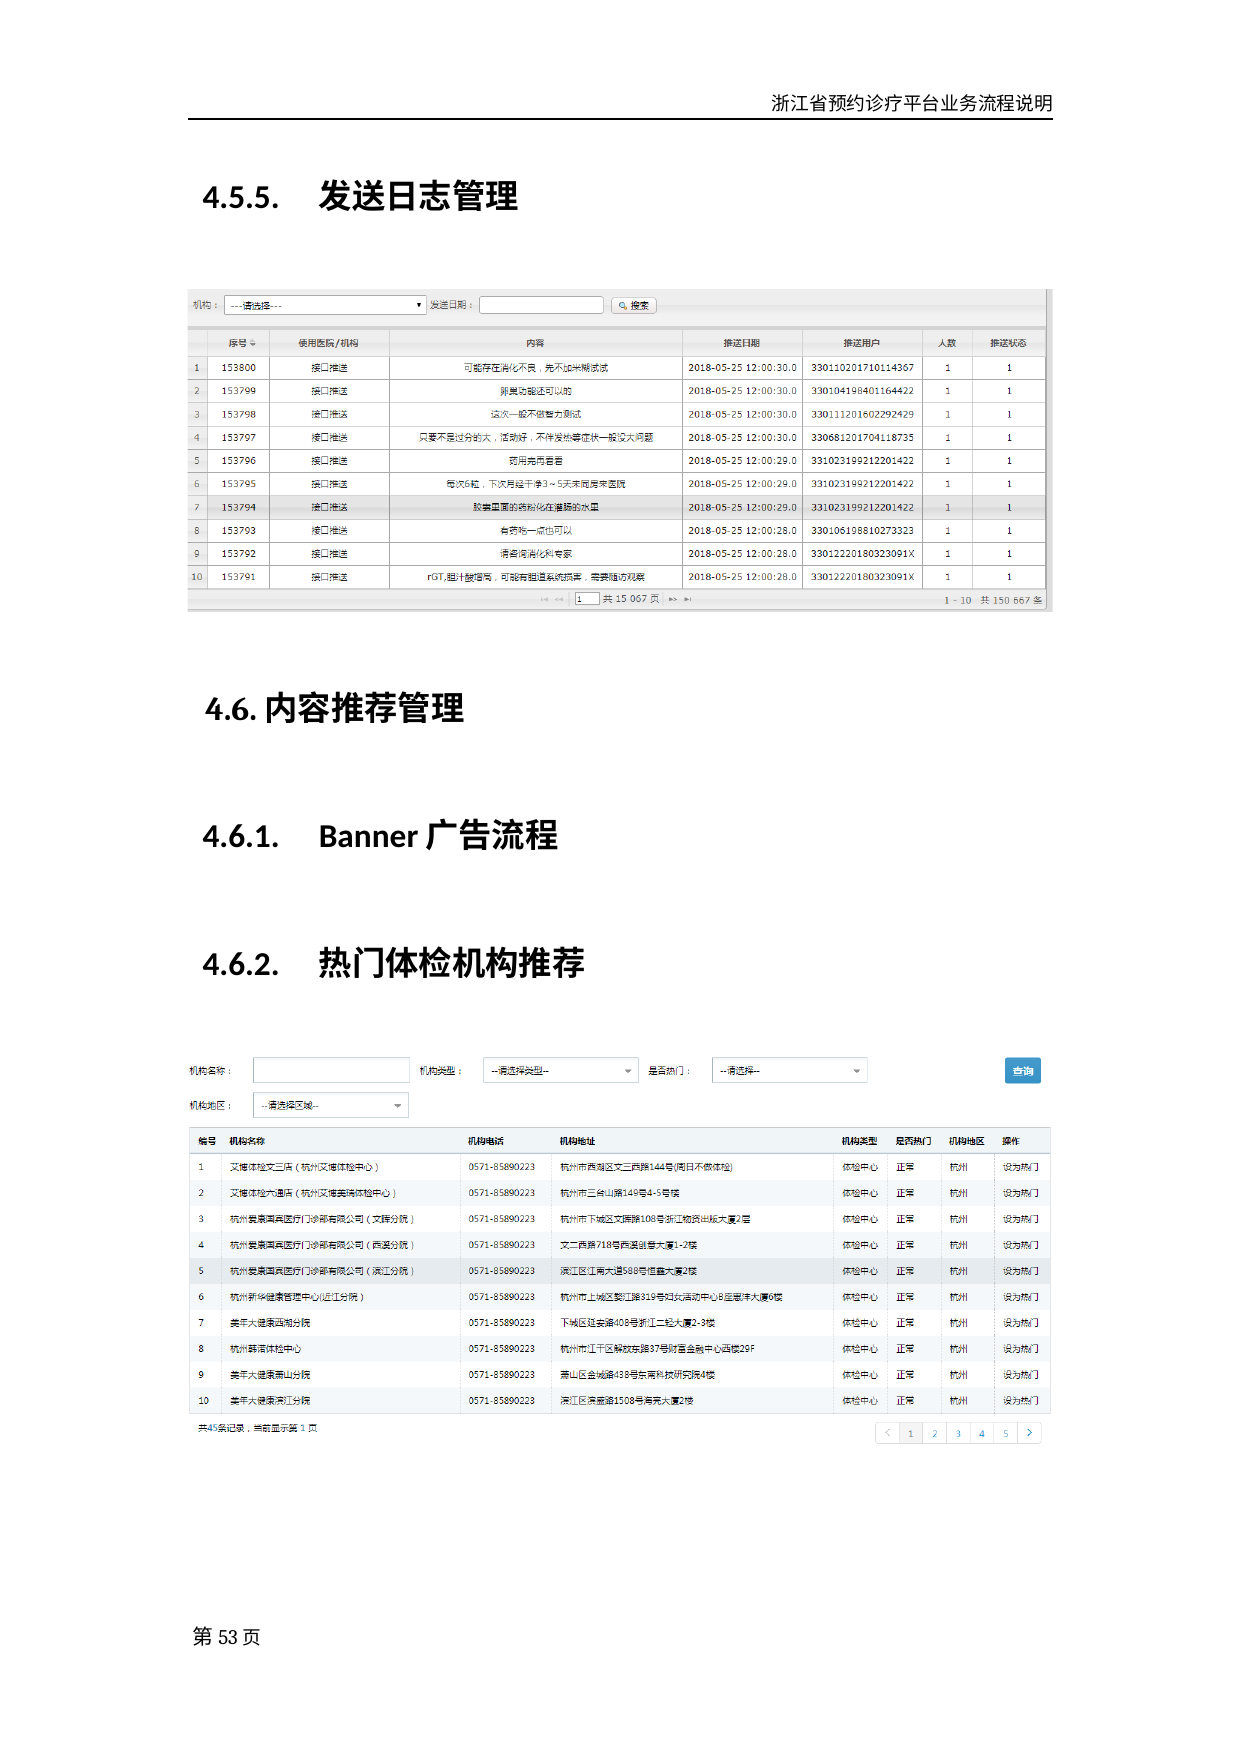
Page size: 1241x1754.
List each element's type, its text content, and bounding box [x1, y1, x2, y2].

subtitle 发送日志管理 [202, 162, 1053, 227]
picture [187, 1055, 1053, 1445]
subtitle Banner广告流程 [202, 801, 1053, 866]
picture [187, 289, 1053, 612]
subtitle 热门体检机构推荐 [202, 928, 1053, 993]
subtitle 内容推荐管理 [205, 674, 1053, 739]
